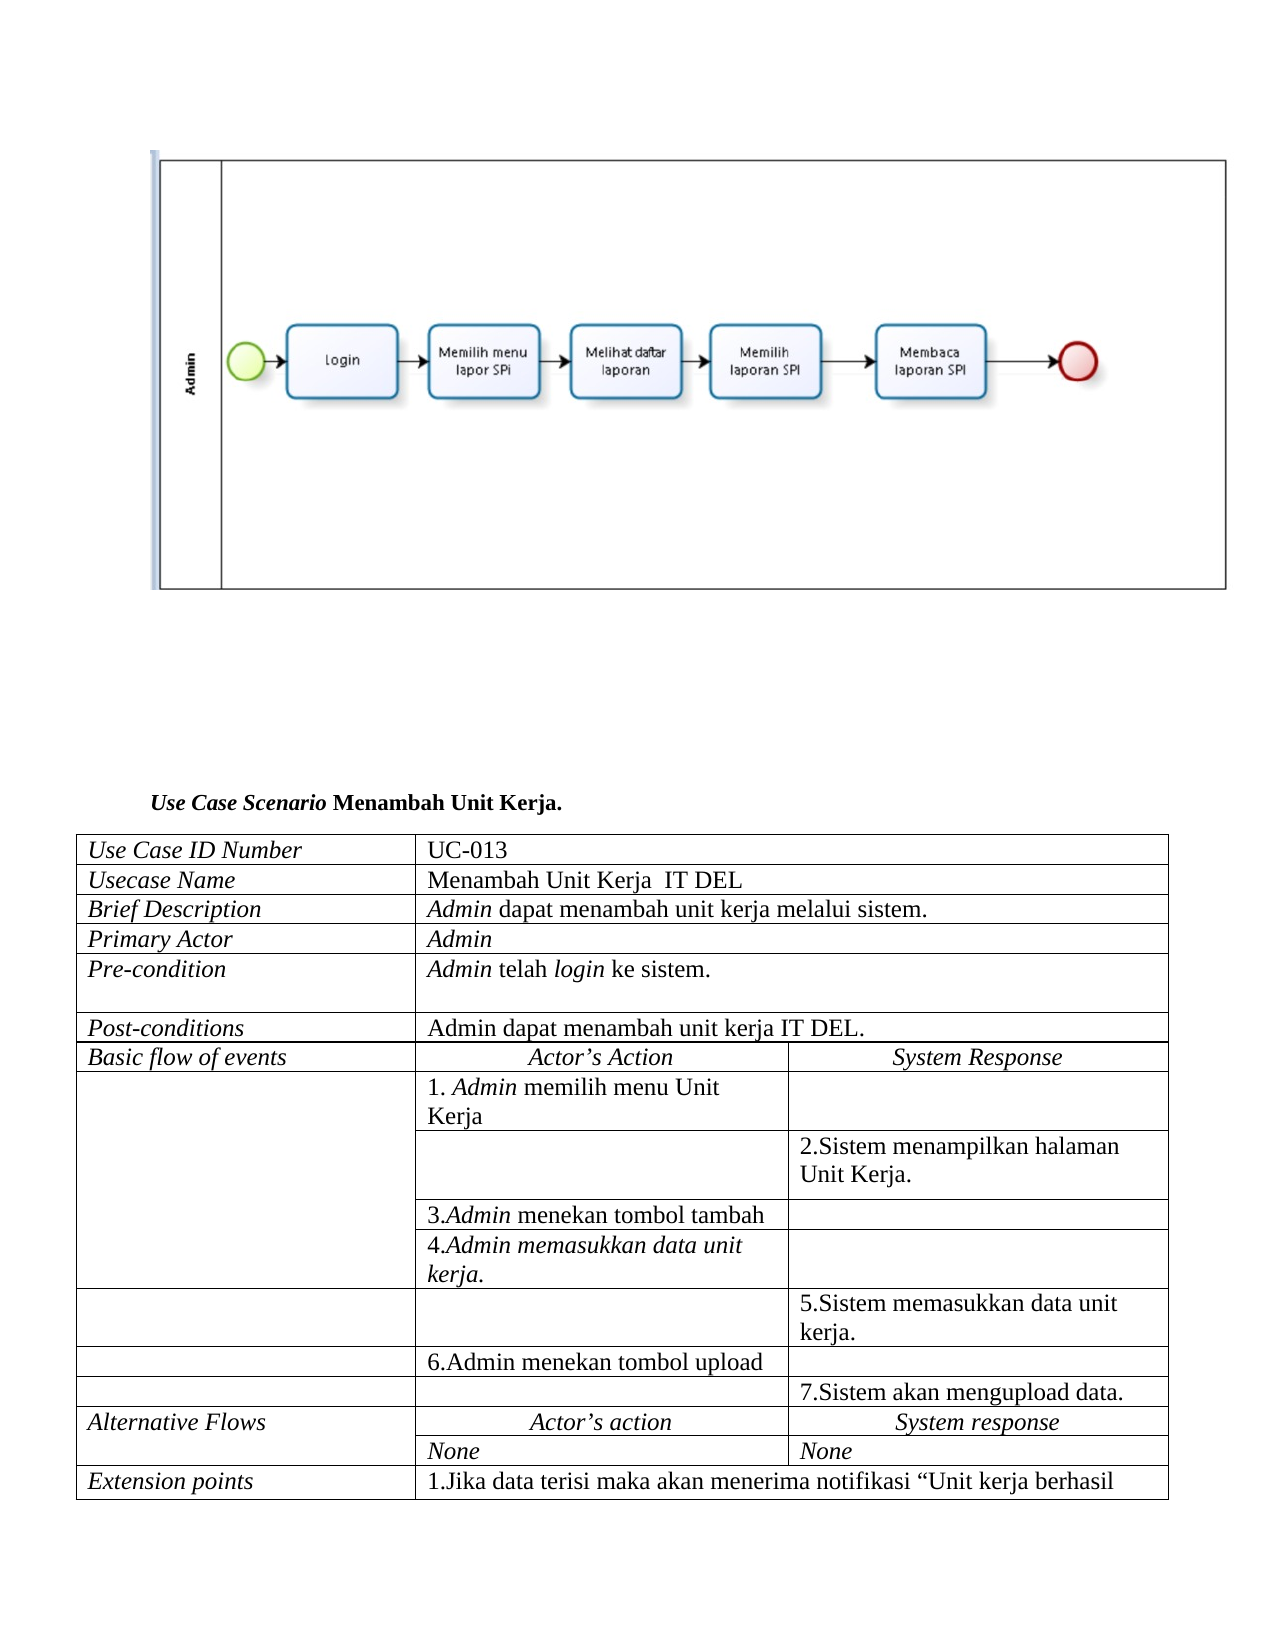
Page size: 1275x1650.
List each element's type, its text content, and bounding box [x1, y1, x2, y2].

table_cell 1. Admin memilih menu Unit Kerja [416, 1072, 788, 1130]
table_cell Actor’s Action [416, 1043, 788, 1071]
table_cell System Response [789, 1043, 1168, 1071]
table_cell [789, 1200, 1168, 1229]
table_cell [416, 1131, 788, 1199]
table_cell Post-conditions [77, 1013, 415, 1041]
table_cell 7.Sistem akan mengupload data. [789, 1377, 1168, 1406]
table_cell 6.Admin menekan tombol upload [416, 1347, 788, 1376]
table_cell [789, 1347, 1168, 1376]
table_cell 3.Admin menekan tombol tambah [416, 1200, 788, 1229]
table_cell System response [789, 1407, 1168, 1435]
table_cell Admin telah login ke sistem. [416, 954, 1168, 1012]
table_cell [77, 1289, 415, 1346]
table_header UC-013 [416, 835, 1168, 864]
table_cell None [416, 1436, 788, 1465]
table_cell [416, 1466, 1168, 1499]
table_cell [77, 1072, 415, 1287]
table_cell [77, 1377, 415, 1406]
table_cell Primary Actor [77, 924, 415, 953]
text Use Case Scenario Menambah Unit Kerja. [150, 789, 1125, 815]
table_cell Usecase Name [77, 865, 415, 893]
table_cell Menambah Unit Kerja IT DEL [416, 865, 1168, 893]
table_cell Actor’s action [416, 1407, 788, 1435]
table_cell [789, 1230, 1168, 1287]
table_cell 5.Sistem memasukkan data unit kerja. [789, 1289, 1168, 1346]
table_cell [77, 1347, 415, 1376]
table_cell None [789, 1436, 1168, 1465]
table_cell 4.Admin memasukkan data unit kerja. [416, 1230, 788, 1287]
table_cell [416, 1289, 788, 1346]
table_cell 2.Sistem menampilkan halaman Unit Kerja. [789, 1131, 1168, 1199]
table_cell Brief Description [77, 895, 415, 923]
table_cell Extension points [77, 1466, 415, 1499]
table_cell Pre-condition [77, 954, 415, 1012]
table_header Use Case ID Number [77, 835, 415, 864]
table_cell Basic flow of events [77, 1043, 415, 1071]
table_cell Admin [416, 924, 1168, 953]
table_cell Admin dapat menambah unit kerja melalui sistem. [416, 895, 1168, 923]
table_cell [789, 1072, 1168, 1130]
table_cell Alternative Flows [77, 1407, 415, 1465]
table_cell Admin dapat menambah unit kerja IT DEL. [416, 1013, 1168, 1041]
picture [150, 150, 1239, 590]
table_cell [416, 1377, 788, 1406]
